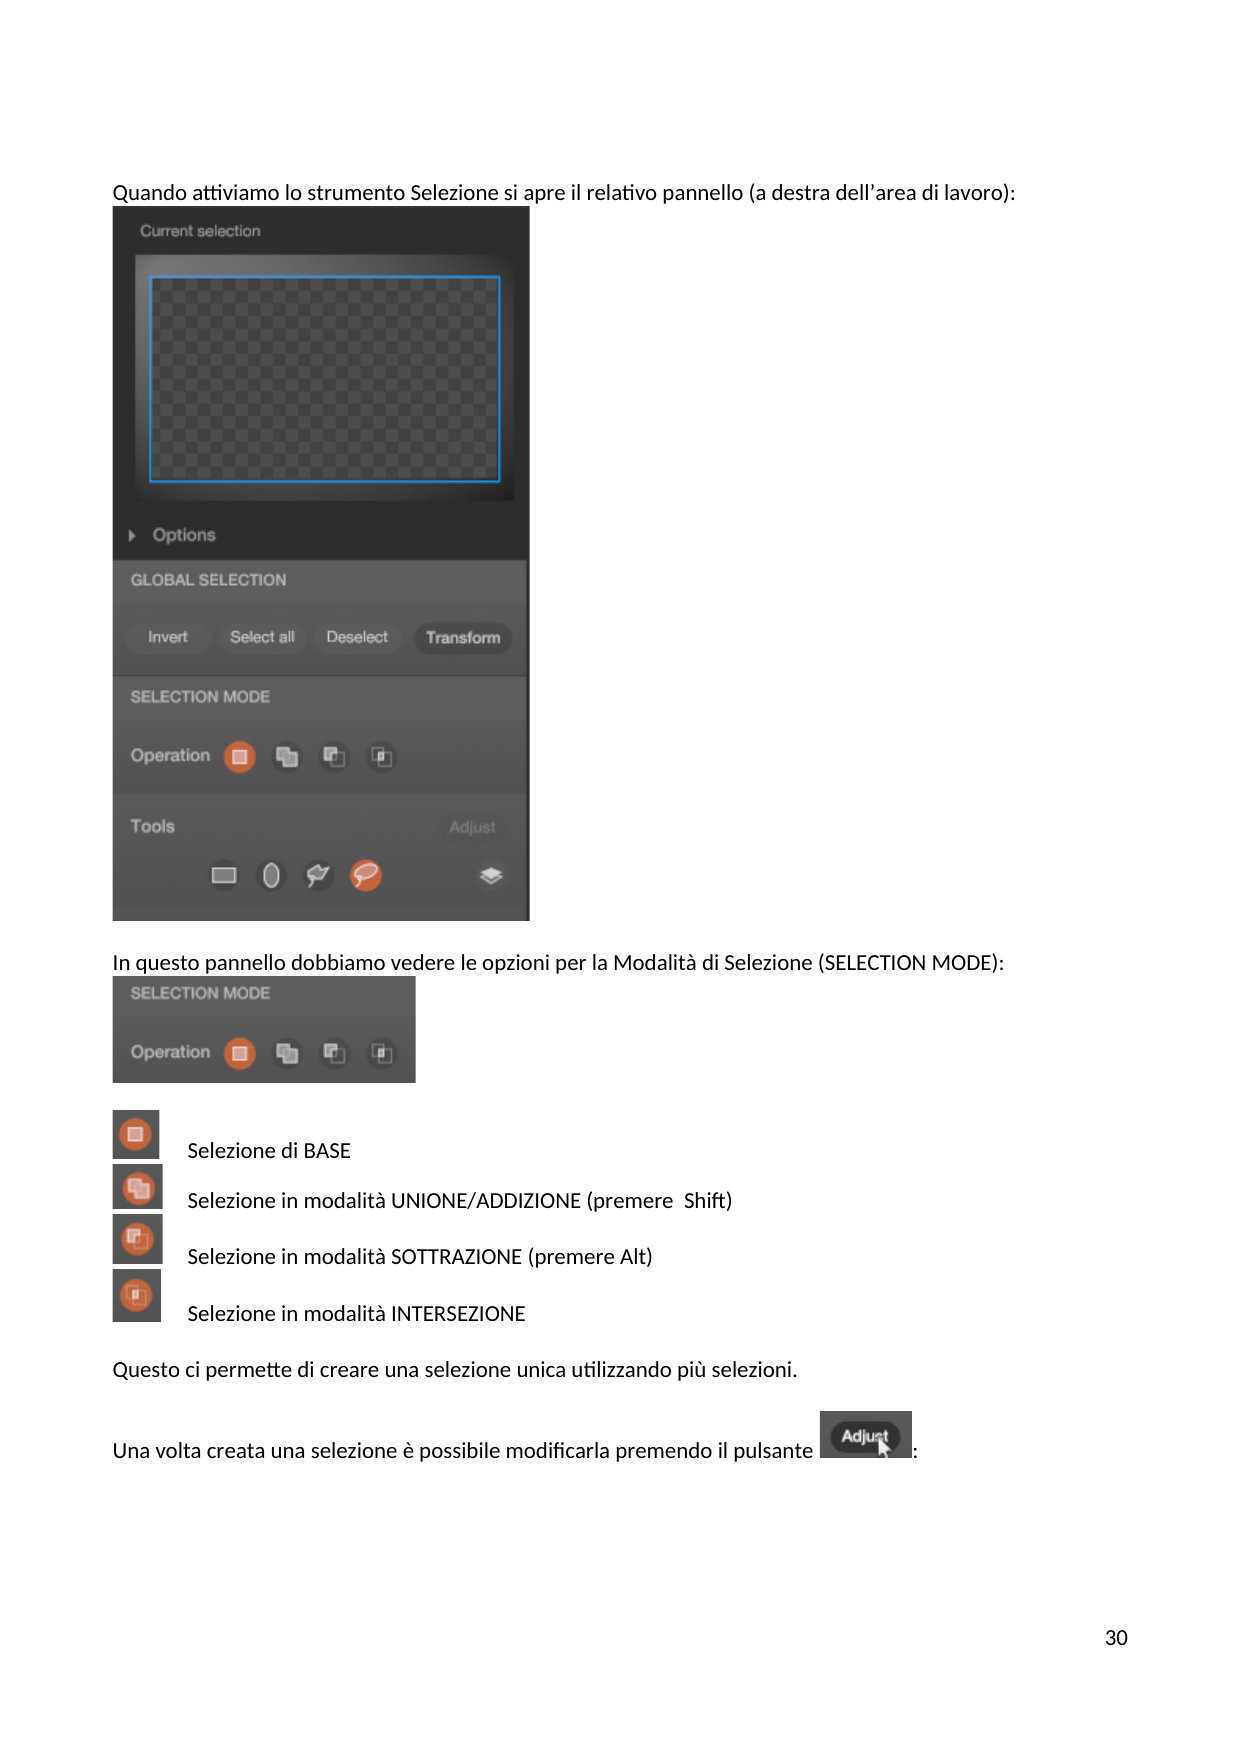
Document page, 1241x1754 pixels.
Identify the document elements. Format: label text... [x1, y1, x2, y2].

picture [112, 1269, 161, 1322]
picture [112, 976, 416, 1083]
picture [112, 1110, 160, 1159]
picture [112, 1214, 163, 1264]
text Quando attiviamo lo strumento Selezione si apre il relativo pannello (a destra dell’area di lavoro): [112, 178, 1128, 206]
text Selezione in modalità SOTTRAZIONE (premere Alt) [112, 1214, 1128, 1270]
picture [112, 206, 530, 921]
text In questo pannello dobbiamo vedere le opzioni per la Modalità di Selezione (SELECTION MODE): [112, 948, 1128, 976]
picture [819, 1411, 912, 1458]
picture [112, 1164, 163, 1209]
text Selezione in modalità INTERSEZIONE [112, 1270, 1128, 1327]
text Selezione in modalità UNIONE/ADDIZIONE (premere Shift) [112, 1164, 1128, 1214]
text Questo ci permette di creare una selezione unica utilizzando più selezioni. [112, 1355, 1128, 1383]
text Selezione di BASE [112, 1110, 1128, 1164]
text Una volta creata una selezione è possibile modificarla premendo il pulsante : [112, 1411, 1128, 1464]
